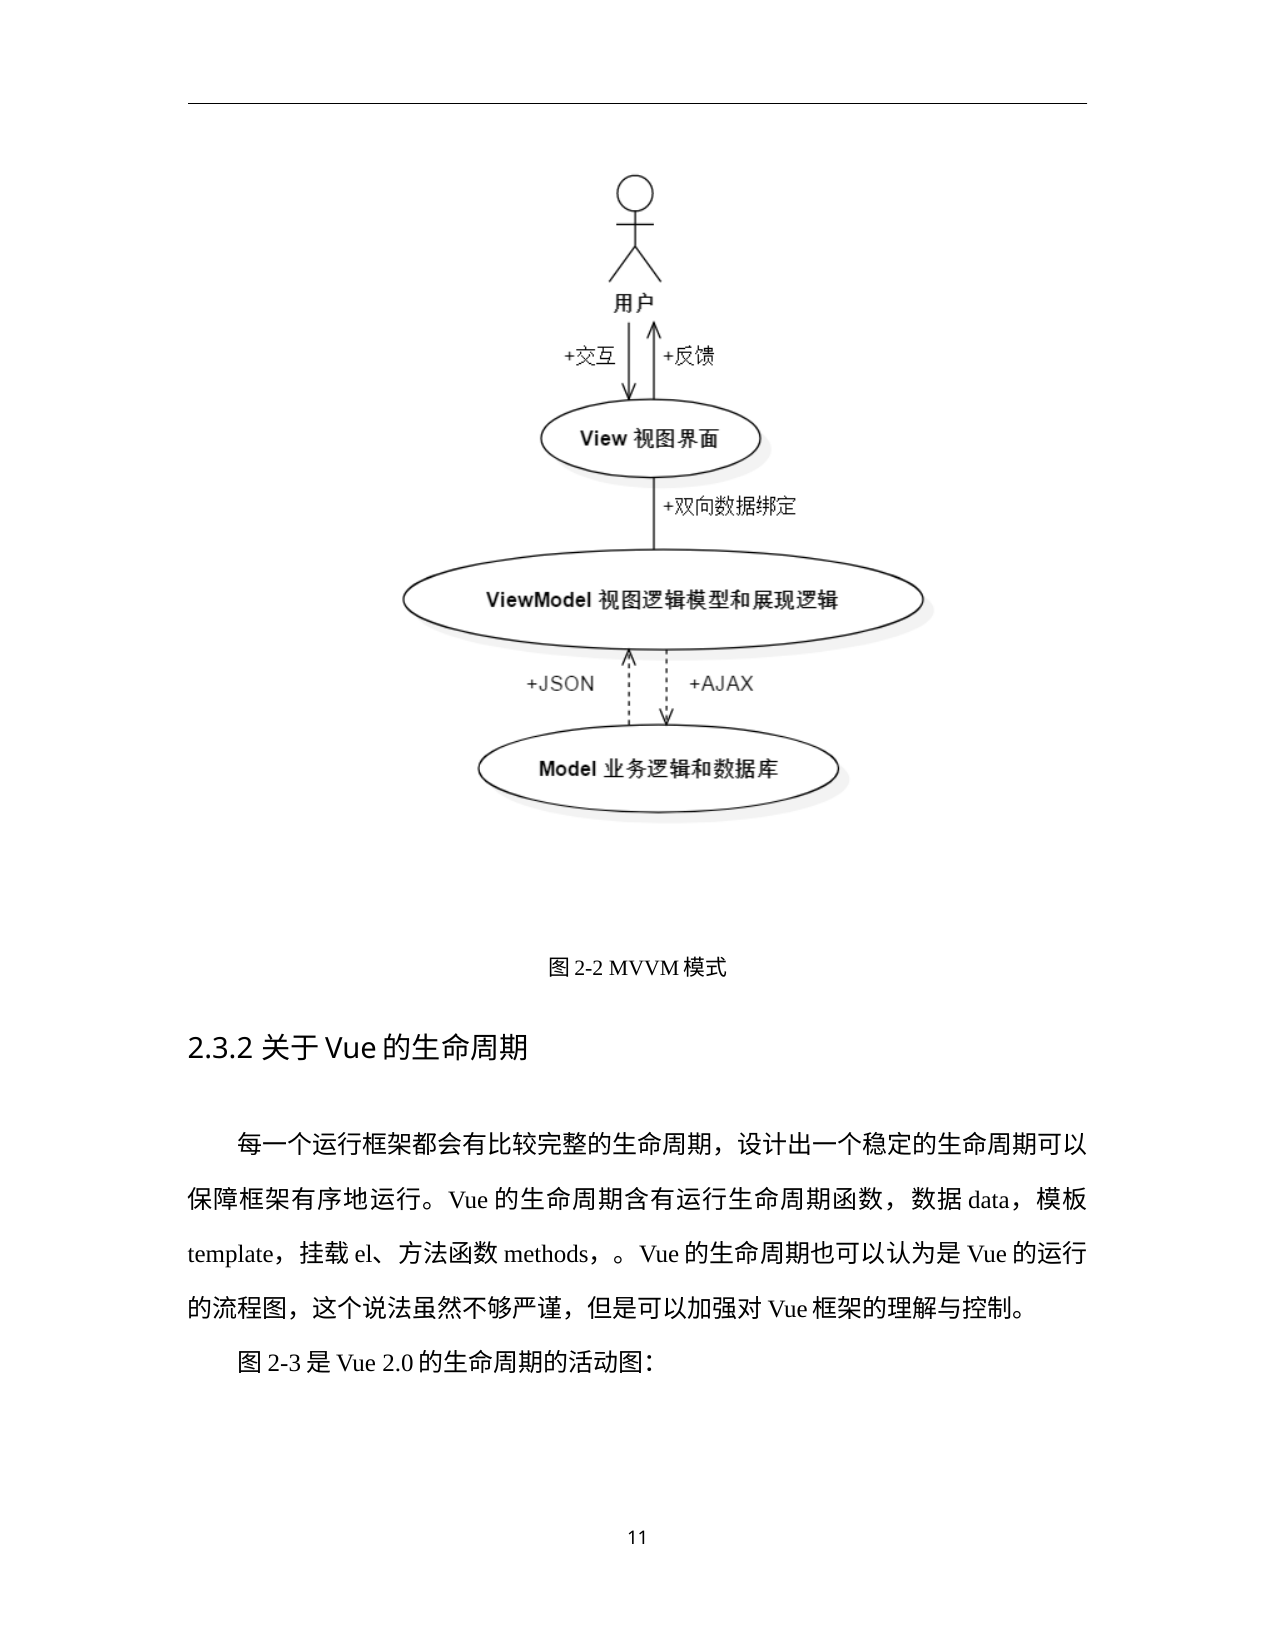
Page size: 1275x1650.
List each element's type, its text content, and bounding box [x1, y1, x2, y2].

picture [316, 150, 1002, 935]
text 图2-3是Vue 2.0的生命周期的活动图： [187, 1342, 1087, 1379]
subtitle 2.3.2 关于Vue的生命周期 [187, 1024, 1087, 1067]
text 每一个运行框架都会有比较完整的生命周期，设计出一个稳定的生命周期可以保障框架有序地运行。Vue的生命周期含有运行生命周期函数，数据data，模板template，挂载el、方法函数methods，。Vue的生命周期也可以认为是Vue的运行的流程图，这个说法虽然不够严谨，但是可以加强对Vue框架的理解与控制。 [187, 1125, 1087, 1324]
text 图2-2 MVVM模式 [187, 950, 1087, 982]
